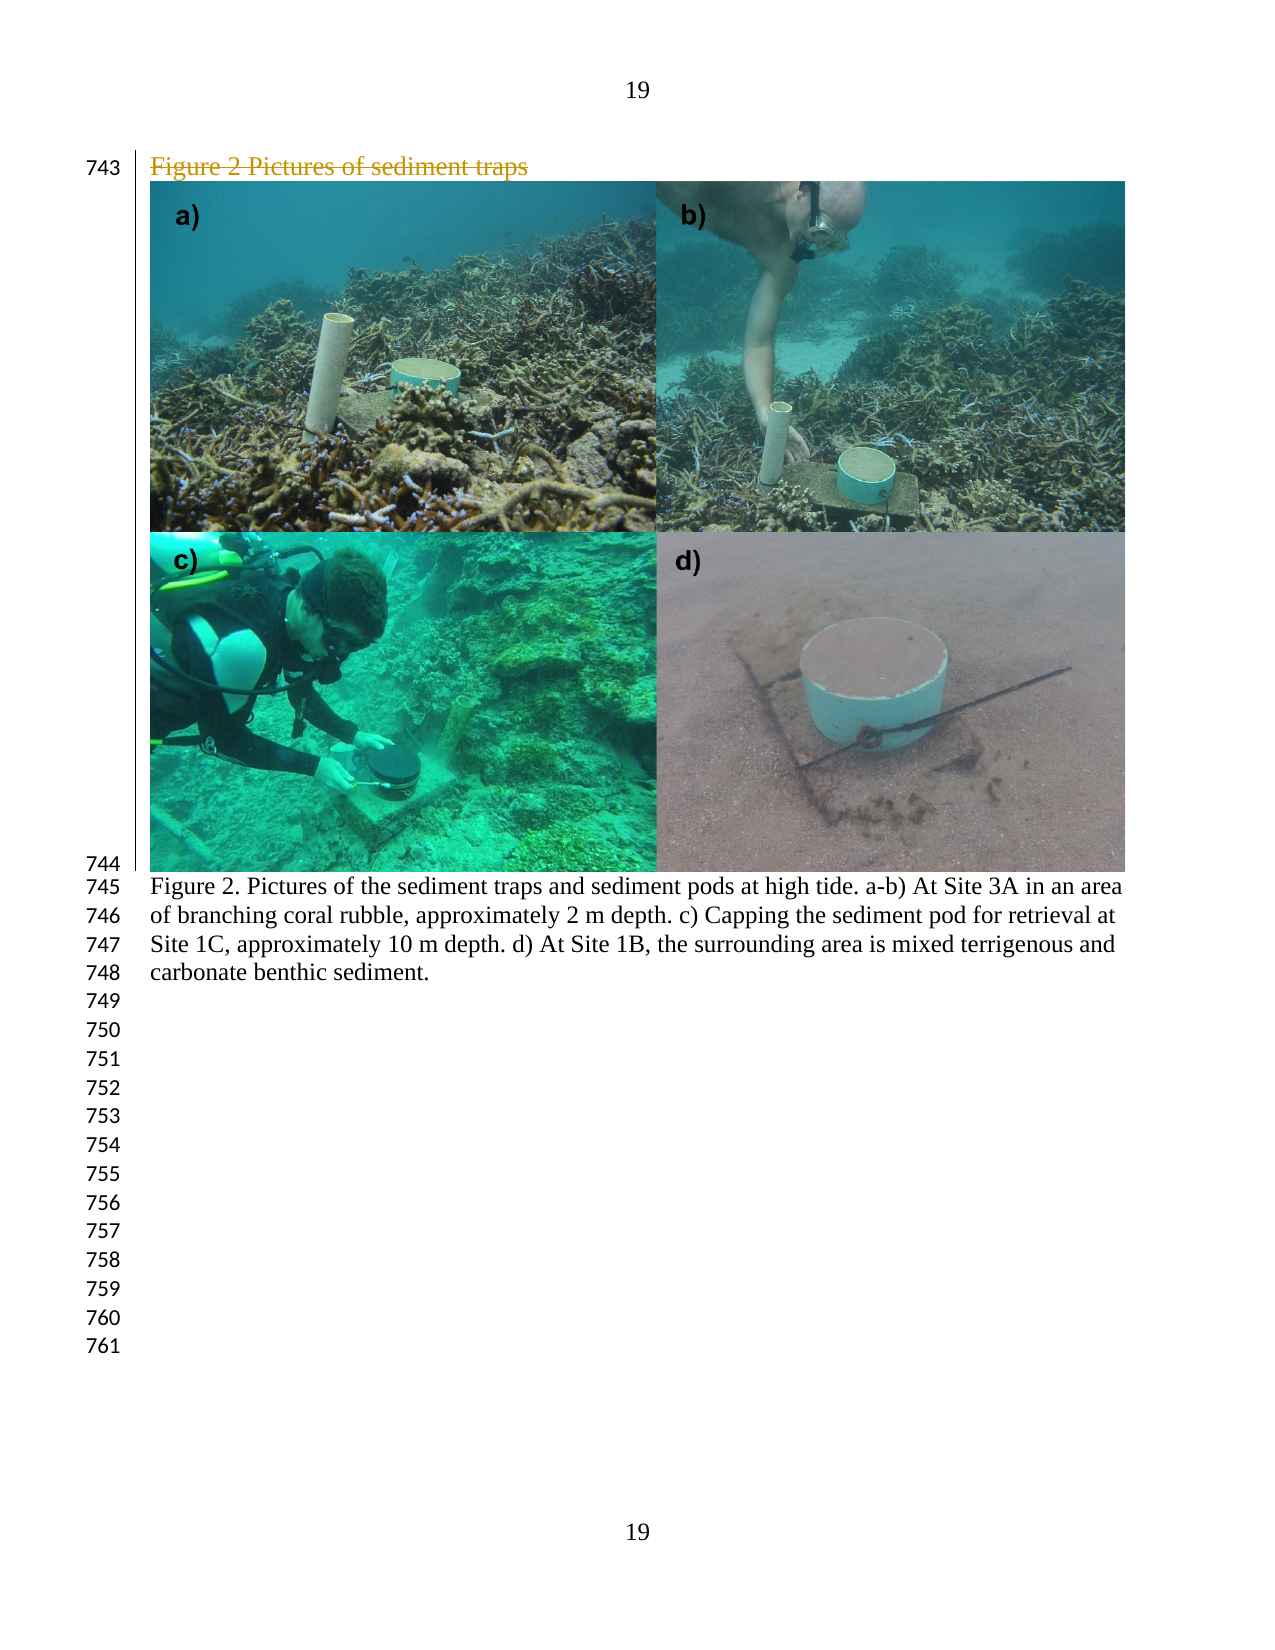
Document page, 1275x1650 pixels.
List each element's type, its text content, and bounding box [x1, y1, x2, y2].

text Figure 2. Pictures of the sediment traps and sediment pods at high tide. a-b) At Site 3A in an area of branching coral rubble, approximately 2 m depth. c) Capping the sediment pod for retrieval at Site 1C, approximately 10 m depth. d) At Site 1B, the surrounding area is mixed terrigenous and carbonate benthic sediment. [150, 872, 1125, 986]
picture [150, 181, 1125, 872]
